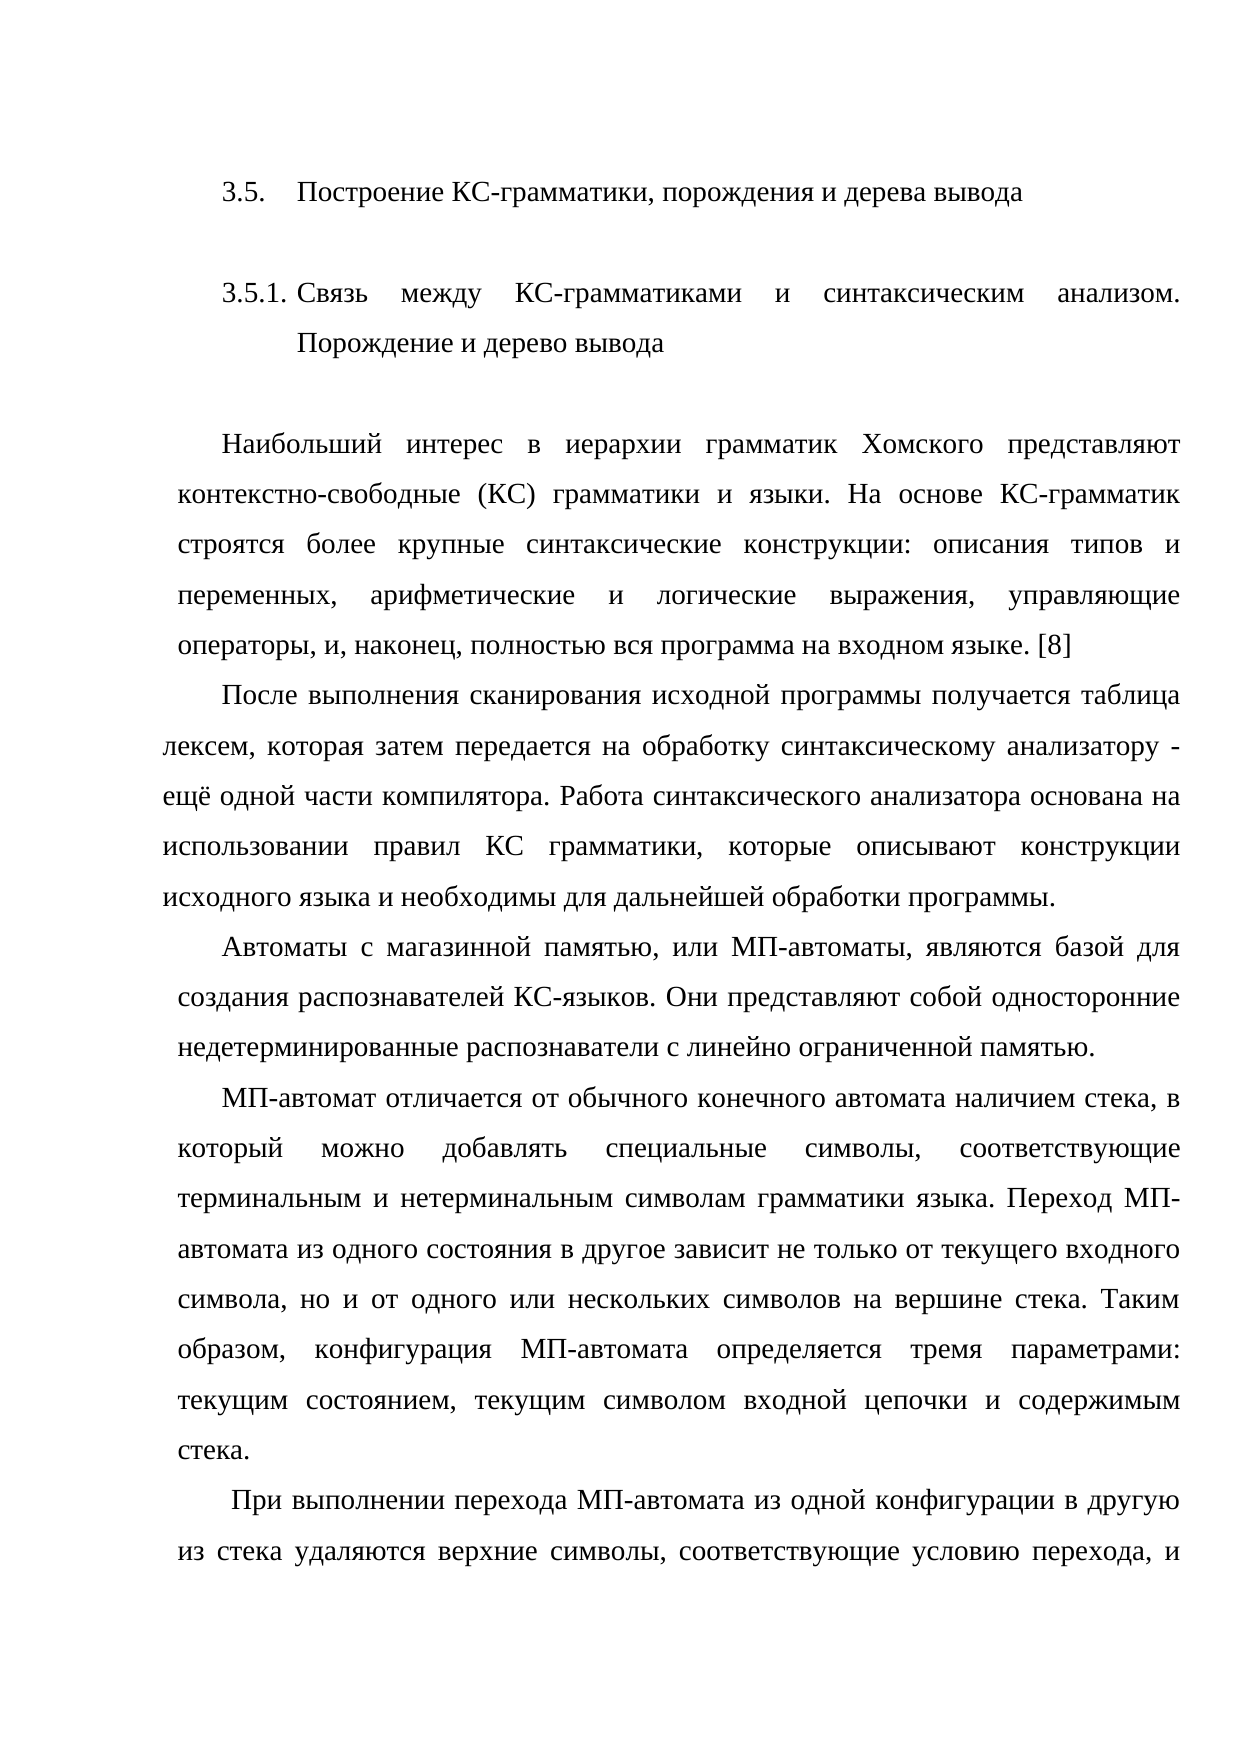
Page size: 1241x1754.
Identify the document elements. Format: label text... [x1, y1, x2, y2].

text Наибольший интерес в иерархии грамматик Хомского представляют контекстно-свободные (КС) грамматики и языки. На основе КС-грамматик строятся более крупные синтаксические конструкции: описания типов и переменных, арифметические и логические выражения, управляющие операторы, и, наконец, полностью вся программа на входном языке. [8] [177, 426, 1181, 661]
text После выполнения сканирования исходной программы получается таблица лексем, которая затем передается на обработку синтаксическому анализатору - ещё одной части компилятора. Работа синтаксического анализатора основана на использовании правил КС грамматики, которые описывают конструкции исходного языка и необходимы для дальнейшей обработки программы. [162, 677, 1181, 912]
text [177, 1482, 1181, 1566]
text МП-автомат отличается от обычного конечного автомата наличием стека, в который можно добавлять специальные символы, соответствующие терминальным и нетерминальным символам грамматики языка. Переход МП-автомата из одного состояния в другое зависит не только от текущего входного символа, но и от одного или нескольких символов на вершине стека. Таким образом, конфигурация МП-автомата определяется тремя параметрами: текущим состоянием, текущим символом входной цепочки и содержимым стека. [177, 1080, 1181, 1466]
list Связь между КС-грамматиками и синтаксическим анализом. Порождение и дерево вывода [222, 275, 1181, 359]
text Автоматы с магазинной памятью, или МП-автоматы, являются базой для создания распознавателей КС-языков. Они представляют собой односторонние недетерминированные распознаватели с линейно ограниченной памятью. [177, 929, 1181, 1063]
list Построение КС-грамматики, порождения и дерева вывода [222, 174, 1181, 208]
